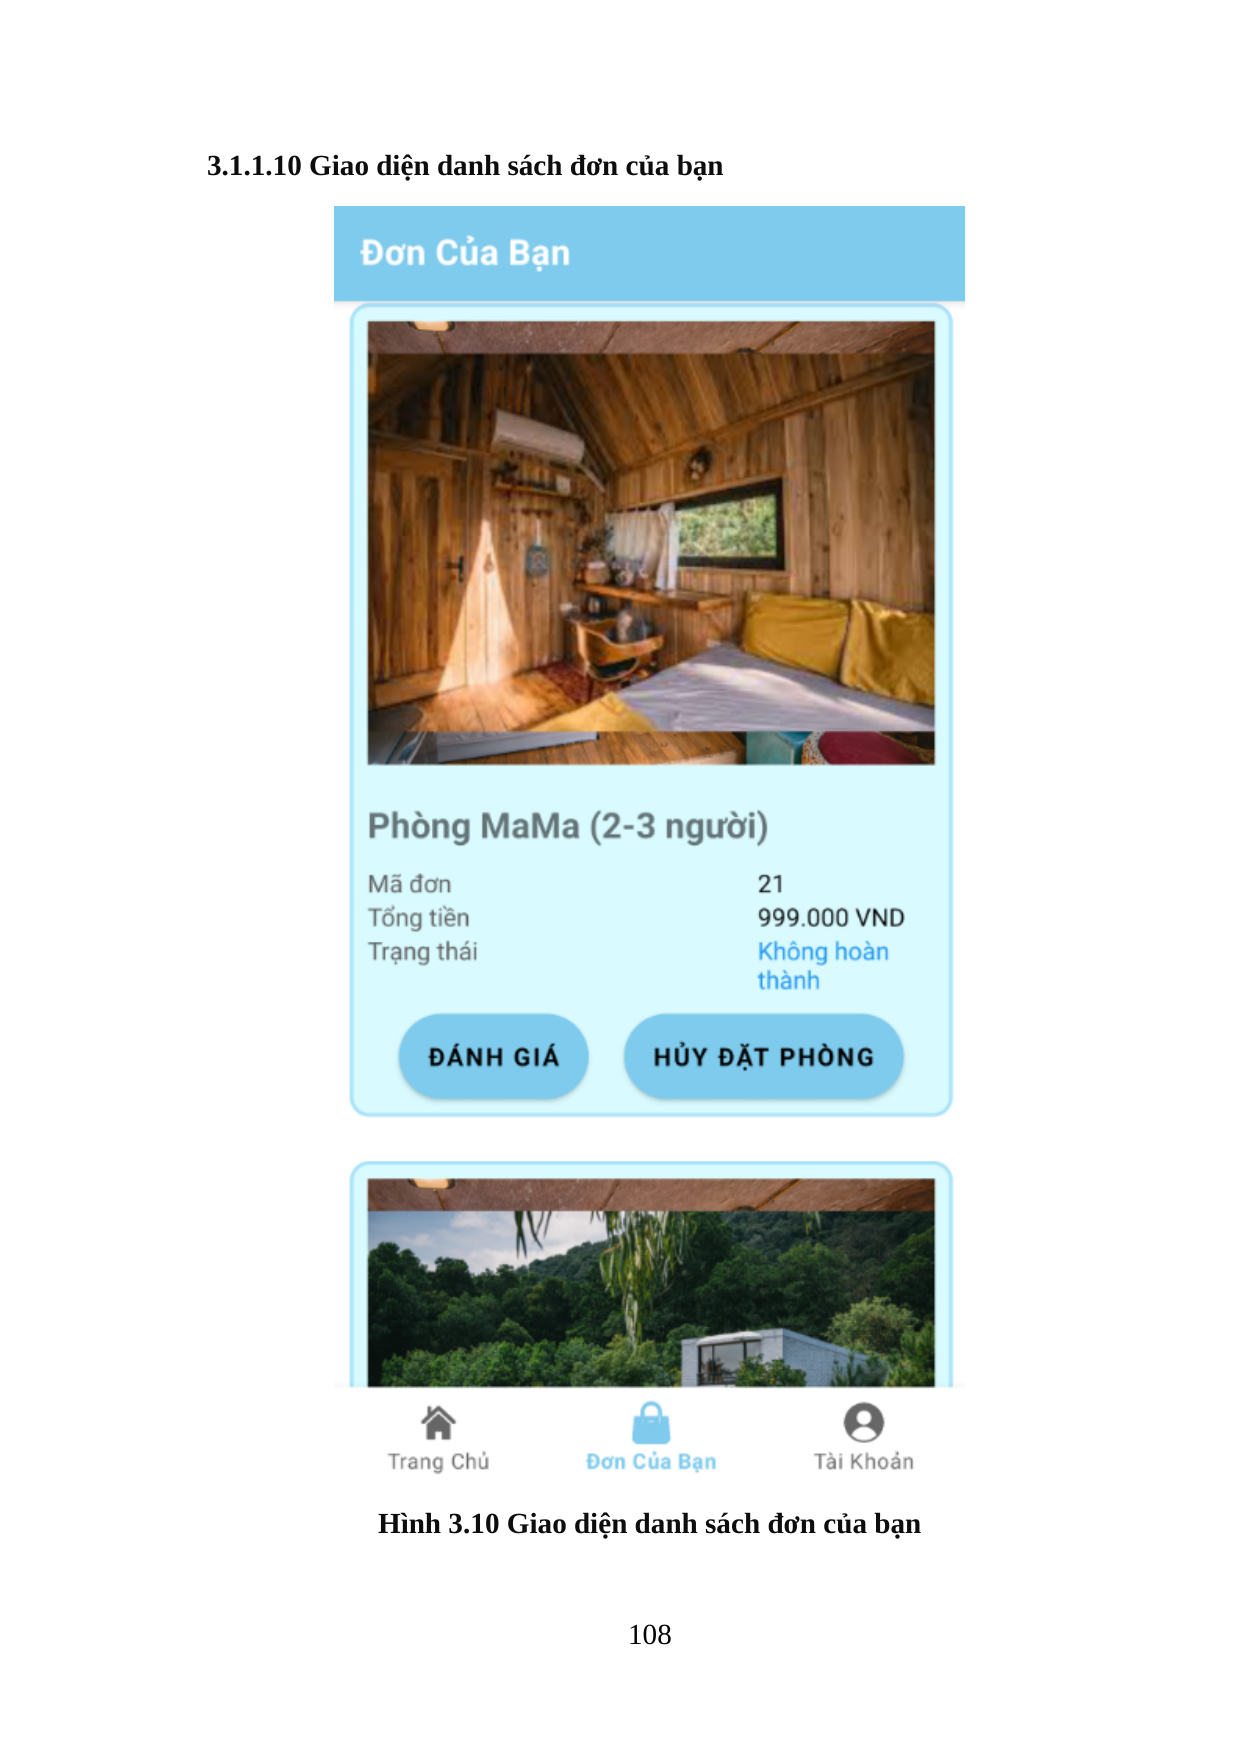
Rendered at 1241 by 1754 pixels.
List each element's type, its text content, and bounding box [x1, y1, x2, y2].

text Hình 3.10 Giao diện danh sách đơn của bạn [207, 1506, 1092, 1540]
subtitle 3.1.1.10 Giao diện danh sách đơn của bạn [207, 148, 1092, 181]
picture [334, 206, 966, 1482]
